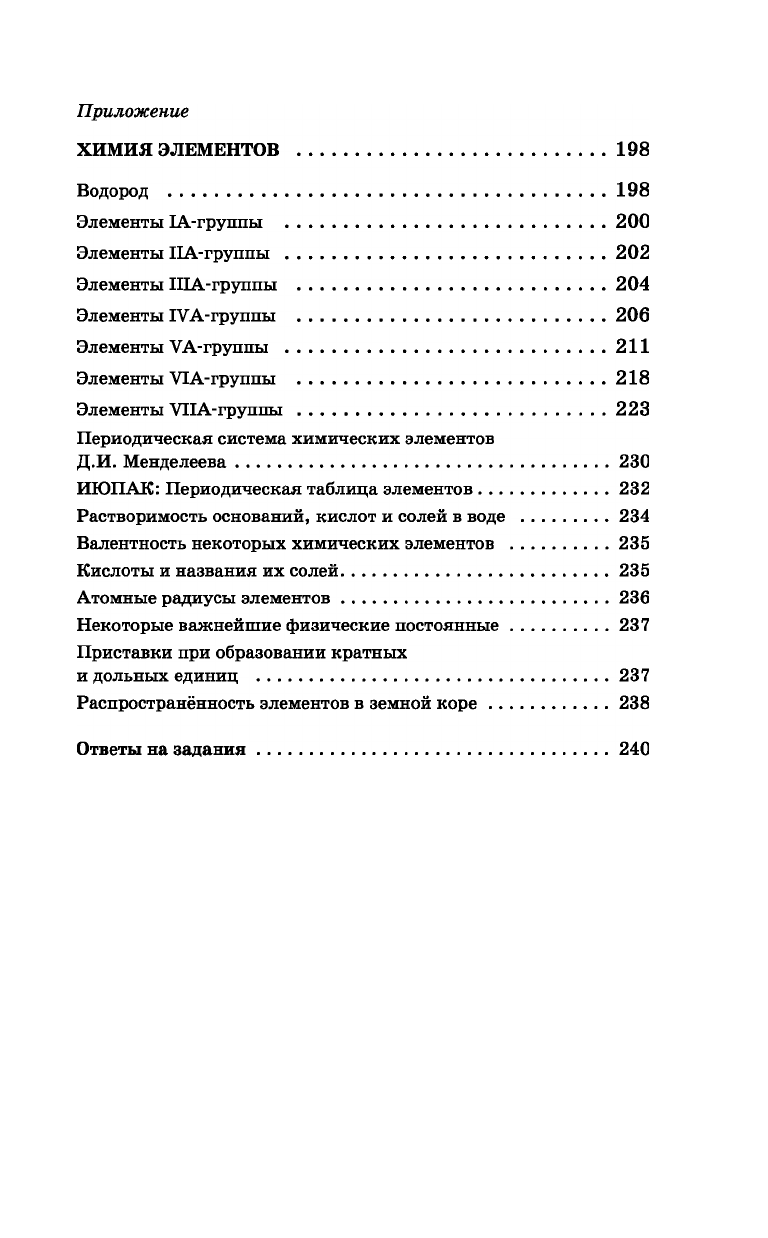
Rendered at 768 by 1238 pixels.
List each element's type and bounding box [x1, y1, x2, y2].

picture [77, 104, 649, 757]
